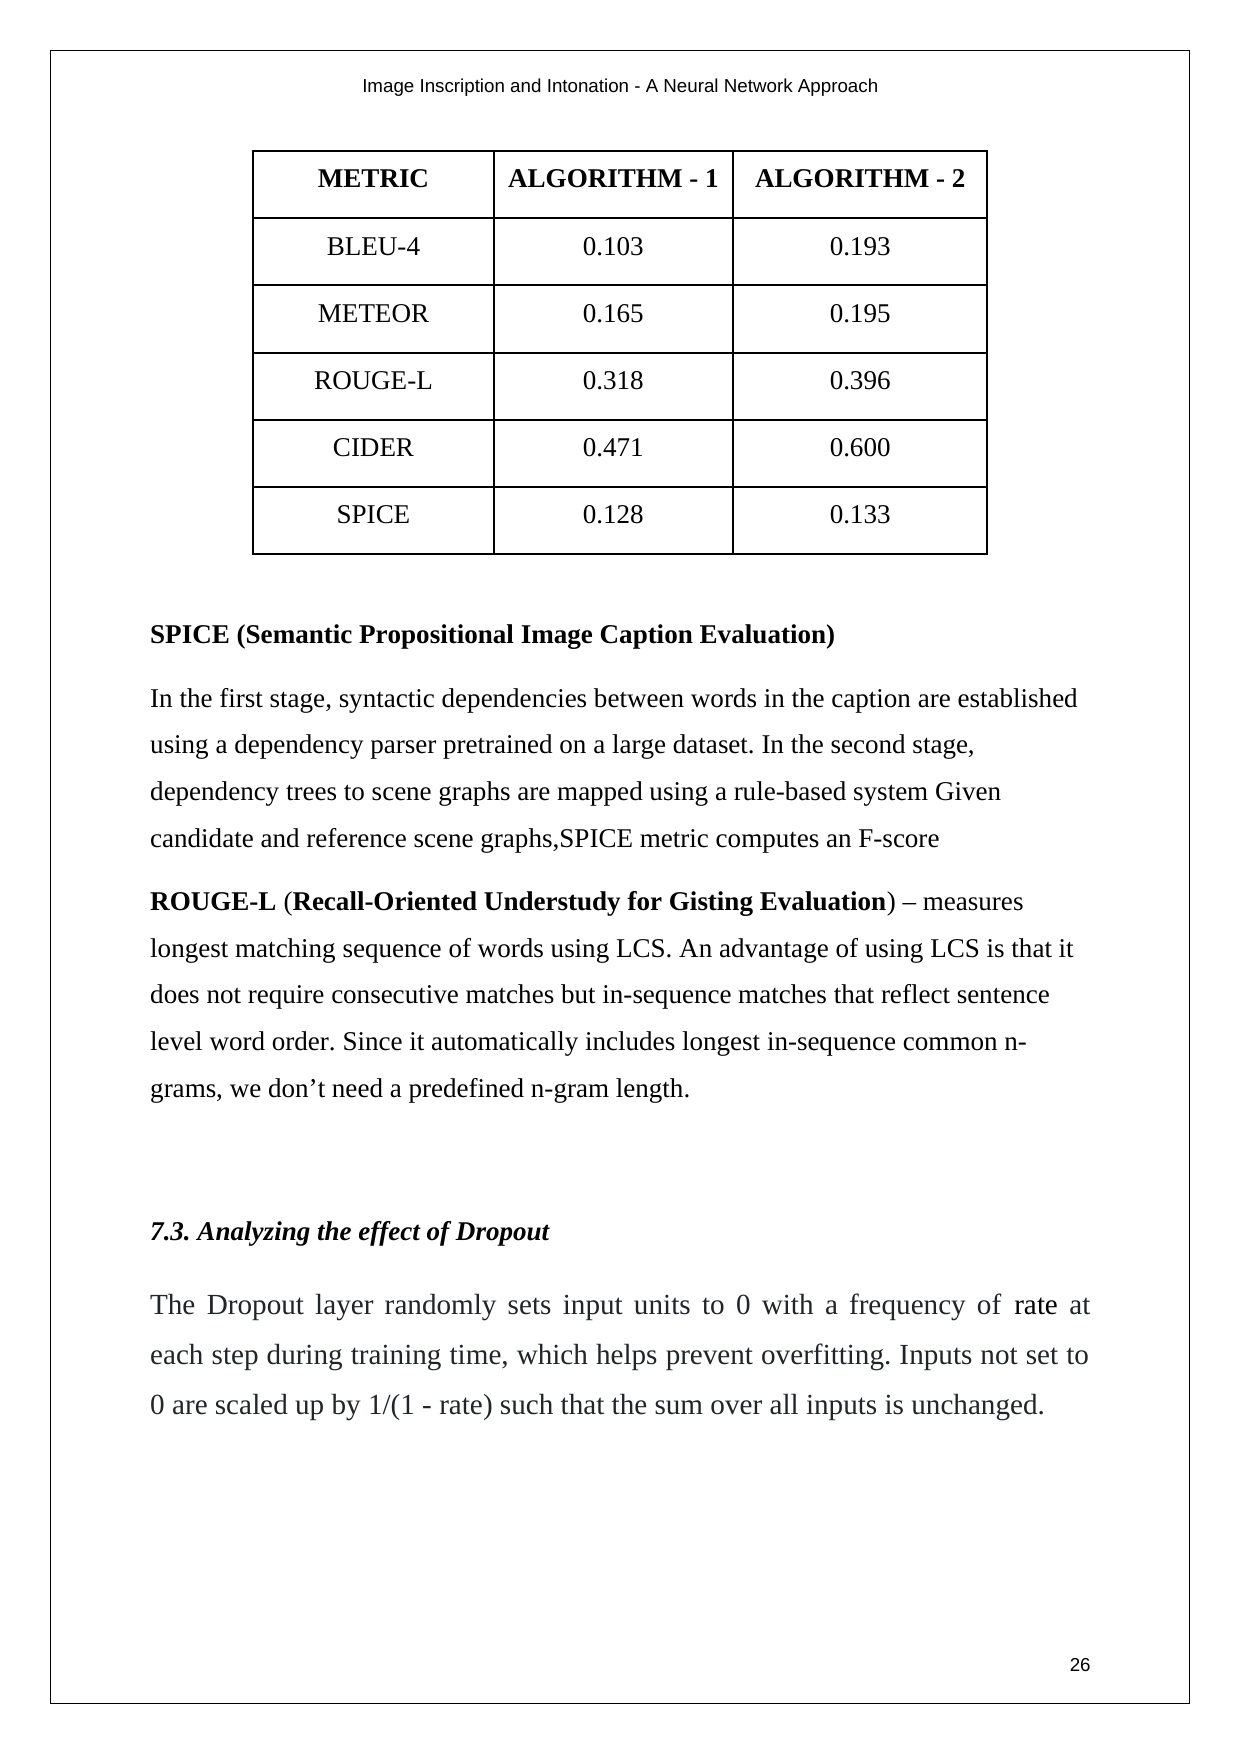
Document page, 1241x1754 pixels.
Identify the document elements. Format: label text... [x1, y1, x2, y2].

text SPICE (Semantic Propositional Image Caption Evaluation) [150, 618, 1090, 650]
table_cell SPICE [254, 488, 493, 553]
table_cell METEOR [254, 286, 493, 352]
table_cell 0.128 [495, 488, 732, 553]
table_cell ROUGE-L [254, 354, 493, 419]
table_cell 0.396 [734, 354, 986, 419]
text The Dropout layer randomly sets input units to 0 with a frequency of rate at each step during training time, which helps prevent overfitting. Inputs not set to 0 are scaled up by 1/(1 - rate) such that the sum over all inputs is unchanged. [150, 1287, 1090, 1421]
table_cell 0.133 [734, 488, 986, 553]
table_cell 0.165 [495, 286, 732, 352]
table_cell 0.193 [734, 219, 986, 284]
text In the first stage, syntactic dependencies between words in the caption are established using a dependency parser pretrained on a large dataset. In the second stage, dependency trees to scene graphs are mapped using a rule-based system Given candidate and reference scene graphs,SPICE metric computes an F-score [150, 682, 1090, 853]
table_header METRIC [254, 152, 493, 217]
text 7.3. Analyzing the effect of Dropout [150, 1215, 1090, 1246]
table_cell BLEU-4 [254, 219, 493, 284]
text ROUGE-L (Recall-Oriented Understudy for Gisting Evaluation) – measures longest matching sequence of words using LCS. An advantage of using LCS is that it does not require consecutive matches but in-sequence matches that reflect sentence level word order. Since it automatically includes longest in-sequence common n-grams, we don’t need a predefined n-gram length. [150, 885, 1090, 1103]
table_cell 0.103 [495, 219, 732, 284]
table_header ALGORITHM - 2 [734, 152, 986, 217]
table_cell 0.600 [734, 421, 986, 486]
table_cell 0.318 [495, 354, 732, 419]
table_header ALGORITHM - 1 [495, 152, 732, 217]
table_cell 0.195 [734, 286, 986, 352]
table_cell CIDER [254, 421, 493, 486]
table_cell 0.471 [495, 421, 732, 486]
